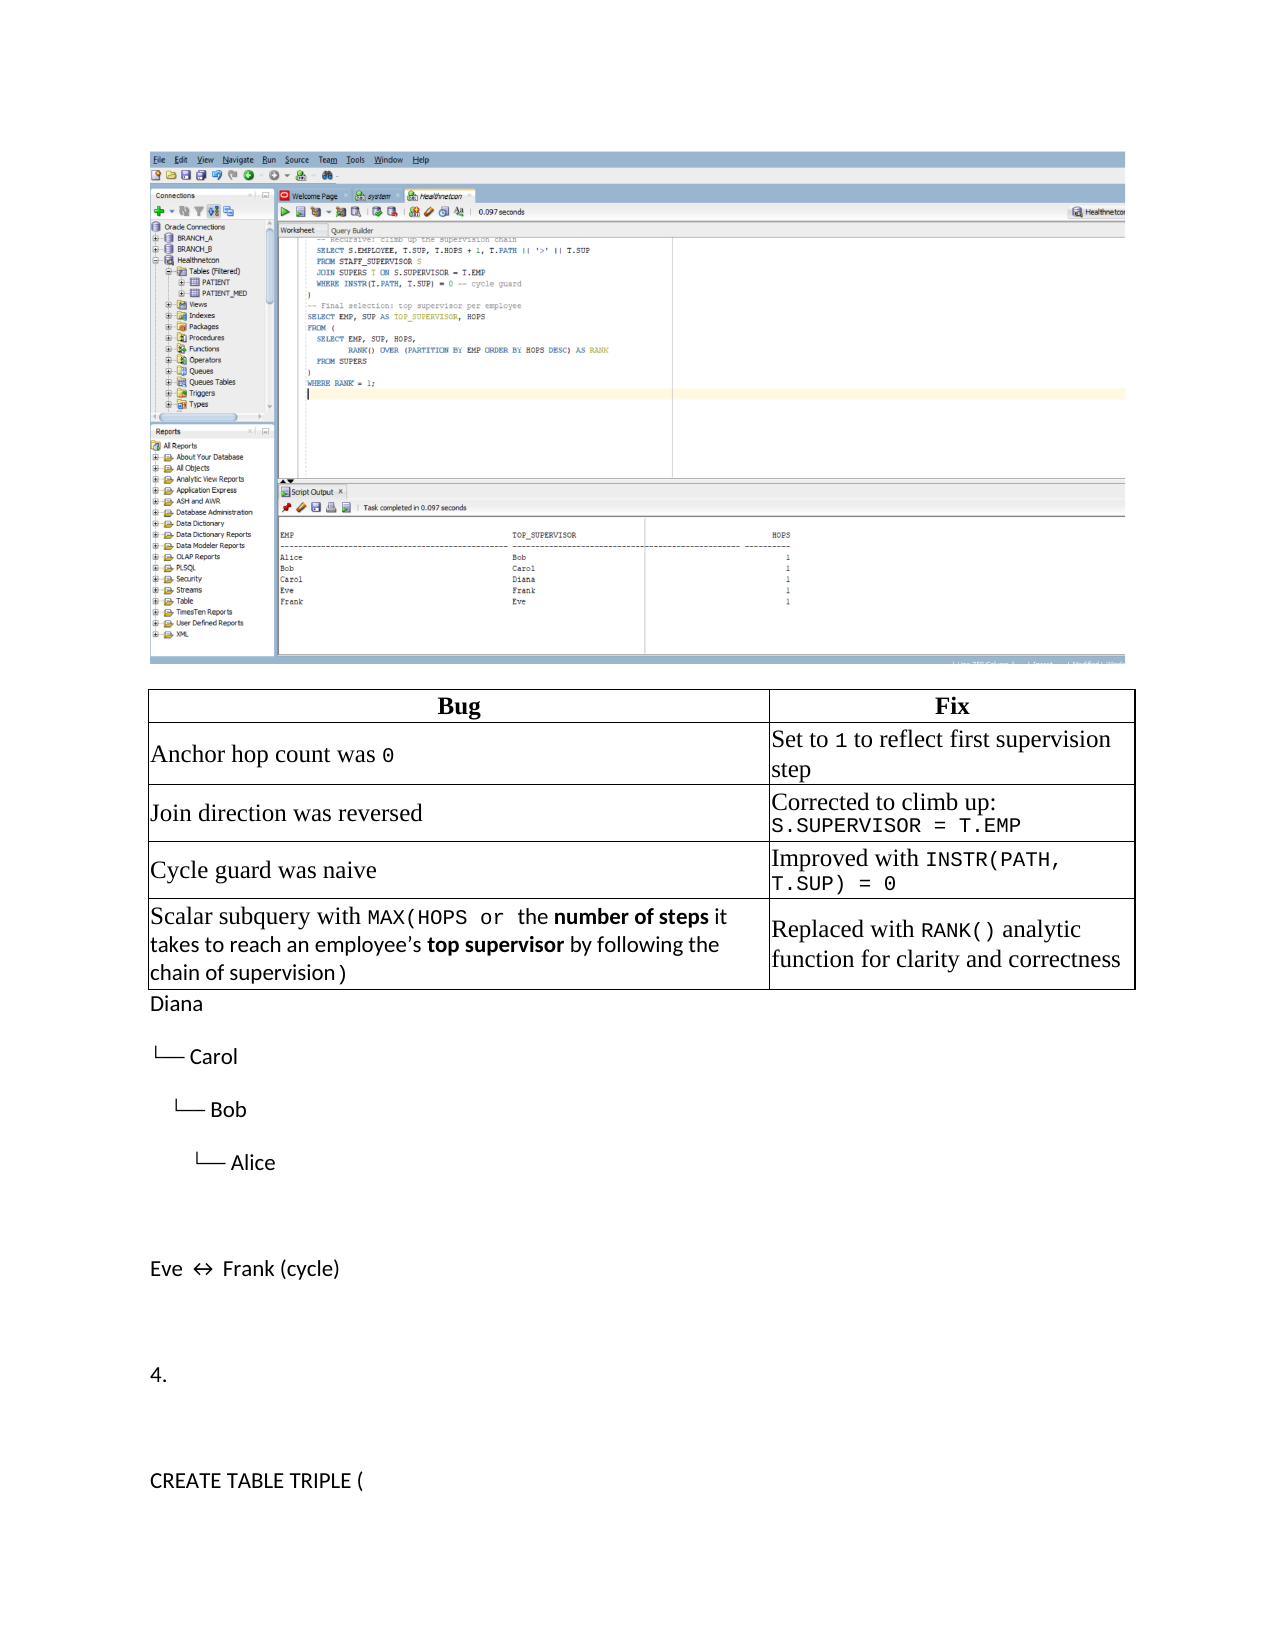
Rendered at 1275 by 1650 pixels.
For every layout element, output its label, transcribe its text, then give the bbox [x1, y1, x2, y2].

table_cell Cycle guard was naive [149, 842, 769, 898]
table_header Bug [149, 690, 769, 722]
picture [150, 150, 1125, 664]
table_cell Corrected to climb up: S.SUPERVISOR = T.EMP [770, 785, 1134, 841]
table_header Fix [770, 690, 1134, 722]
table_cell Improved with INSTR(PATH, T.SUP) = 0 [770, 842, 1134, 898]
table_cell Set to 1 to reflect first supervision step [770, 723, 1134, 784]
text └── Alice [150, 1148, 1125, 1177]
table_cell Replaced with RANK() analytic function for clarity and correctness [770, 899, 1134, 988]
text Diana [150, 990, 1125, 1017]
text CREATE TABLE TRIPLE ( [150, 1467, 1125, 1495]
table_cell Anchor hop count was 0 [149, 723, 769, 784]
table_cell Scalar subquery with MAX(HOPS or the number of steps it takes to reach an employee’s top supervisor by following the chain of supervision) [149, 899, 769, 988]
text └── Bob [150, 1096, 1125, 1123]
text Eve ↔ Frank (cycle) [150, 1254, 1125, 1283]
text 4. [150, 1361, 1125, 1389]
text └── Carol [150, 1042, 1125, 1071]
table_cell Join direction was reversed [149, 785, 769, 841]
